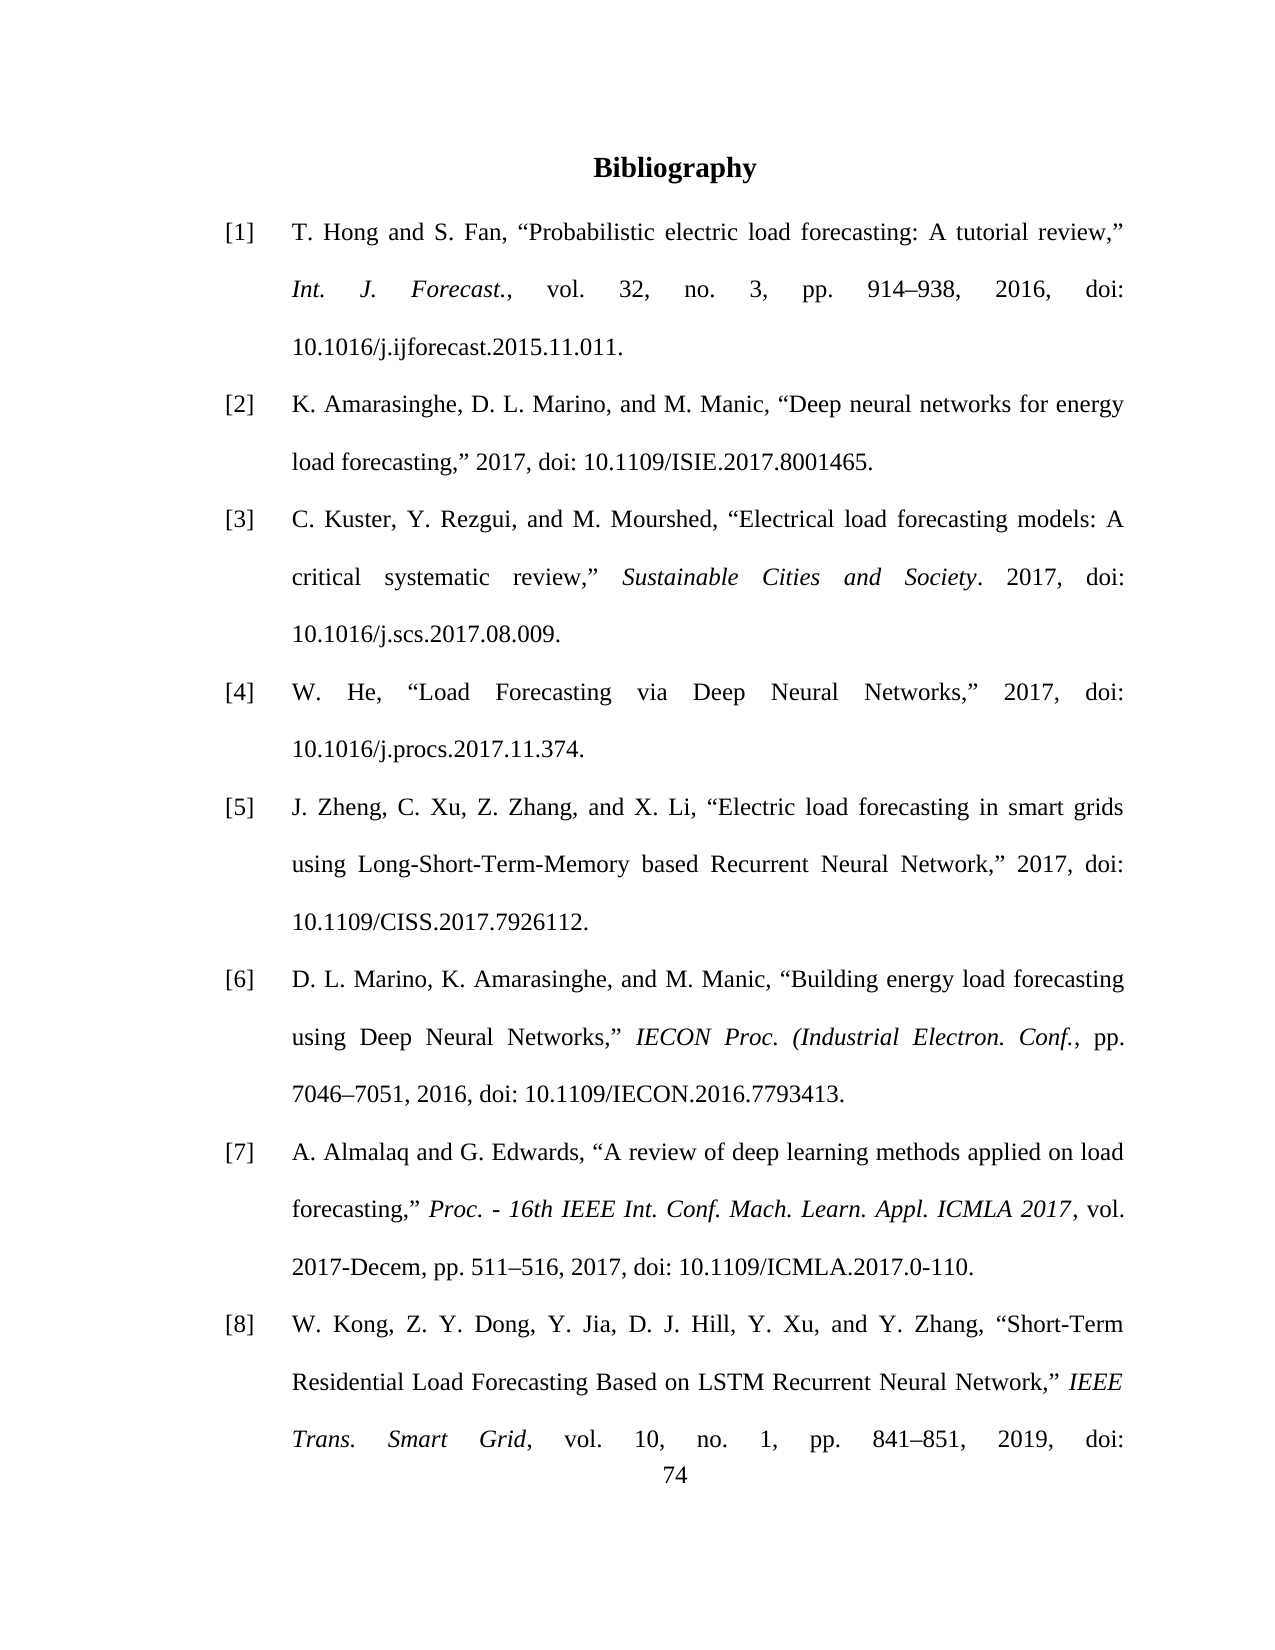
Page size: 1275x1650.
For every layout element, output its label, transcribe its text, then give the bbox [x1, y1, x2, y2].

text [2] K. Amarasinghe, D. L. Marino, and M. Manic, “Deep neural networks for energy load forecasting,” 2017, doi: 10.1109/ISIE.2017.8001465. [225, 389, 1125, 476]
text [6] D. L. Marino, K. Amarasinghe, and M. Manic, “Building energy load forecasting using Deep Neural Networks,” IECON Proc. (Industrial Electron. Conf., pp. 7046–7051, 2016, doi: 10.1109/IECON.2016.7793413. [225, 964, 1125, 1108]
text [7] A. Almalaq and G. Edwards, “A review of deep learning methods applied on load forecasting,” Proc. - 16th IEEE Int. Conf. Mach. Learn. Appl. ICMLA 2017, vol. 2017-Decem, pp. 511–516, 2017, doi: 10.1109/ICMLA.2017.0-110. [225, 1137, 1125, 1281]
text [3] C. Kuster, Y. Rezgui, and M. Mourshed, “Electrical load forecasting models: A critical systematic review,” Sustainable Cities and Society. 2017, doi: 10.1016/j.scs.2017.08.009. [225, 504, 1125, 648]
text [225, 1309, 1125, 1453]
text [1] T. Hong and S. Fan, “Probabilistic electric load forecasting: A tutorial review,” Int. J. Forecast., vol. 32, no. 3, pp. 914–938, 2016, doi: 10.1016/j.ijforecast.2015.11.011. [225, 217, 1125, 361]
text Bibliography [225, 150, 1125, 183]
text [4] W. He, “Load Forecasting via Deep Neural Networks,” 2017, doi: 10.1016/j.procs.2017.11.374. [225, 677, 1125, 763]
text [5] J. Zheng, C. Xu, Z. Zhang, and X. Li, “Electric load forecasting in smart grids using Long-Short-Term-Memory based Recurrent Neural Network,” 2017, doi: 10.1109/CISS.2017.7926112. [225, 792, 1125, 936]
